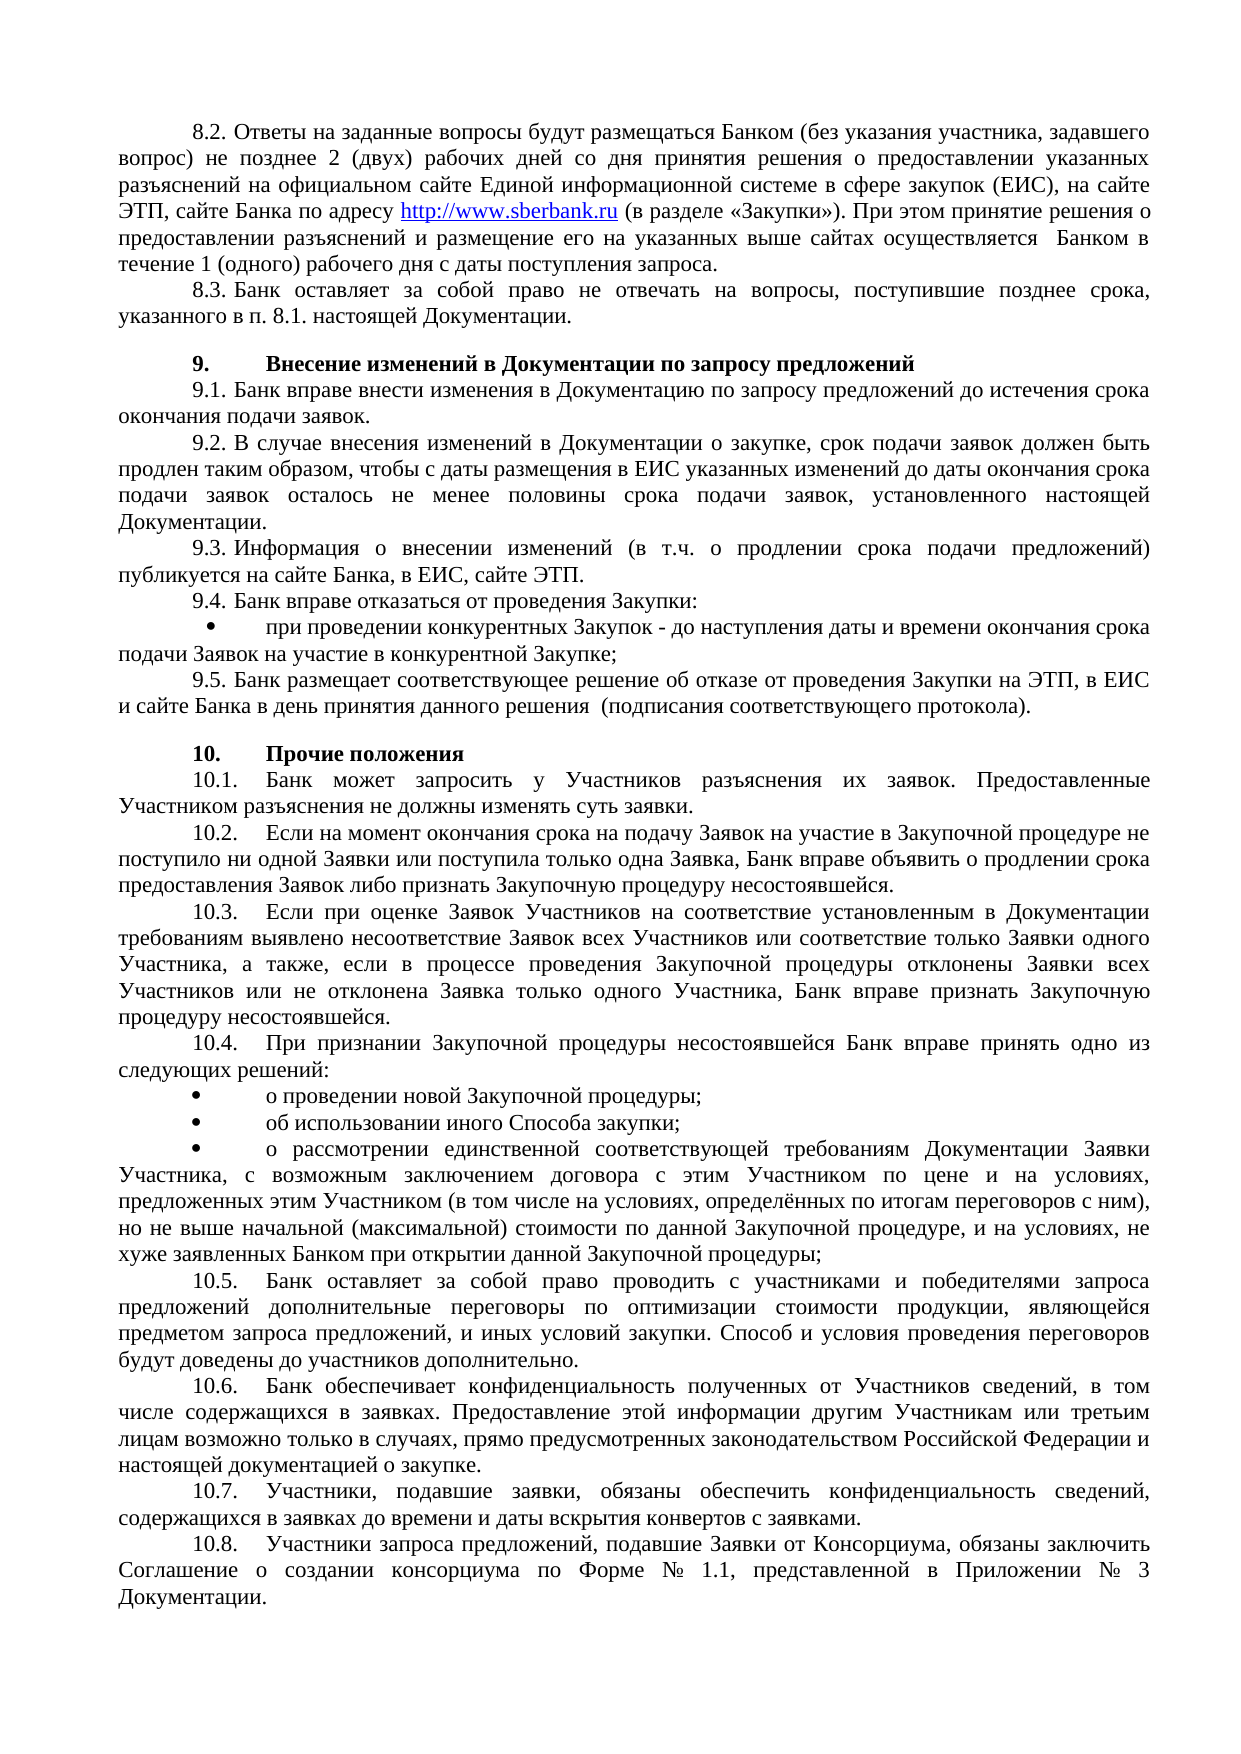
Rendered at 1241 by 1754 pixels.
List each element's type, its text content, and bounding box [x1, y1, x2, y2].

list Участники, подавшие заявки, обязаны обеспечить конфиденциальность сведений, содержащихся в заявках до времени и даты вскрытия конвертов с заявками. [118, 1477, 1152, 1530]
list Информация о внесении изменений (в т.ч. о продлении срока подачи предложений) публикуется на сайте Банка, в ЕИС, сайте ЭТП. [118, 534, 1152, 587]
list Банк вправе отказаться от проведения Закупки: [118, 587, 1152, 613]
list Внесение изменений в Документации по запросу предложений [118, 350, 1152, 376]
list о проведении новой Закупочной процедуры; [118, 1082, 1152, 1108]
list При признании Закупочной процедуры несостоявшейся Банк вправе принять одно из следующих решений: [118, 1029, 1152, 1082]
list Если на момент окончания срока на подачу Заявок на участие в Закупочной процедуре не поступило ни одной Заявки или поступила только одна Заявка, Банк вправе объявить о продлении срока предоставления Заявок либо признать Закупочную процедуру несостоявшейся. [118, 819, 1152, 898]
list В случае внесения изменений в Документации о закупке, срок подачи заявок должен быть продлен таким образом, чтобы с даты размещения в ЕИС указанных изменений до даты окончания срока подачи заявок осталось не менее половины срока подачи заявок, установленного настоящей Документации. [118, 429, 1152, 534]
list Банк вправе внести изменения в Документацию по запросу предложений до истечения срока окончания подачи заявок. [118, 376, 1152, 429]
list о рассмотрении единственной соответствующей требованиям Документации Заявки Участника, с возможным заключением договора с этим Участником по цене и на условиях, предложенных этим Участником (в том числе на условиях, определённых по итогам переговоров с ним), но не выше начальной (максимальной) стоимости по данной Закупочной процедуре, и на условиях, не хуже заявленных Банком при открытии данной Закупочной процедуры; [118, 1135, 1152, 1267]
list Банк обеспечивает конфиденциальность полученных от Участников сведений, в том числе содержащихся в заявках. Предоставление этой информации другим Участникам или третьим лицам возможно только в случаях, прямо предусмотренных законодательством Российской Федерации и настоящей документацией о закупке. [118, 1372, 1152, 1477]
list Банк оставляет за собой право не отвечать на вопросы, поступившие позднее срока, указанного в п. 8.1. настоящей Документации. [118, 276, 1152, 329]
list Участники запроса предложений, подавшие Заявки от Консорциума, обязаны заключить Соглашение о создании консорциума по Форме № 1.1, представленной в Приложении № 3 Документации. [118, 1530, 1152, 1609]
list Ответы на заданные вопросы будут размещаться Банком (без указания участника, задавшего вопрос) не позднее 2 (двух) рабочих дней со дня принятия решения о предоставлении указанных разъяснений на официальном сайте Единой информационной системе в сфере закупок (ЕИС), на сайте ЭТП, сайте Банка по адресу http://www.sberbank.ru (в разделе «Закупки»). При этом принятие решения о предоставлении разъяснений и размещение его на указанных выше сайтах осуществляется Банком в течение 1 (одного) рабочего дня с даты поступления запроса. [118, 118, 1152, 276]
list Прочие положения [118, 739, 1152, 766]
list Банк может запросить у Участников разъяснения их заявок. Предоставленные Участником разъяснения не должны изменять суть заявки. [118, 766, 1152, 819]
list Банк размещает соответствующее решение об отказе от проведения Закупки на ЭТП, в ЕИС и сайте Банка в день принятия данного решения (подписания соответствующего протокола). [118, 666, 1152, 719]
list при проведении конкурентных Закупок - до наступления даты и времени окончания срока подачи Заявок на участие в конкурентной Закупке; [118, 613, 1152, 666]
list Если при оценке Заявок Участников на соответствие установленным в Документации требованиям выявлено несоответствие Заявок всех Участников или соответствие только Заявки одного Участника, а также, если в процессе проведения Закупочной процедуры отклонены Заявки всех Участников или не отклонена Заявка только одного Участника, Банк вправе признать Закупочную процедуру несостоявшейся. [118, 898, 1152, 1029]
list об использовании иного Способа закупки; [118, 1108, 1152, 1135]
list Банк оставляет за собой право проводить с участниками и победителями запроса предложений дополнительные переговоры по оптимизации стоимости продукции, являющейся предметом запроса предложений, и иных условий закупки. Способ и условия проведения переговоров будут доведены до участников дополнительно. [118, 1267, 1152, 1372]
